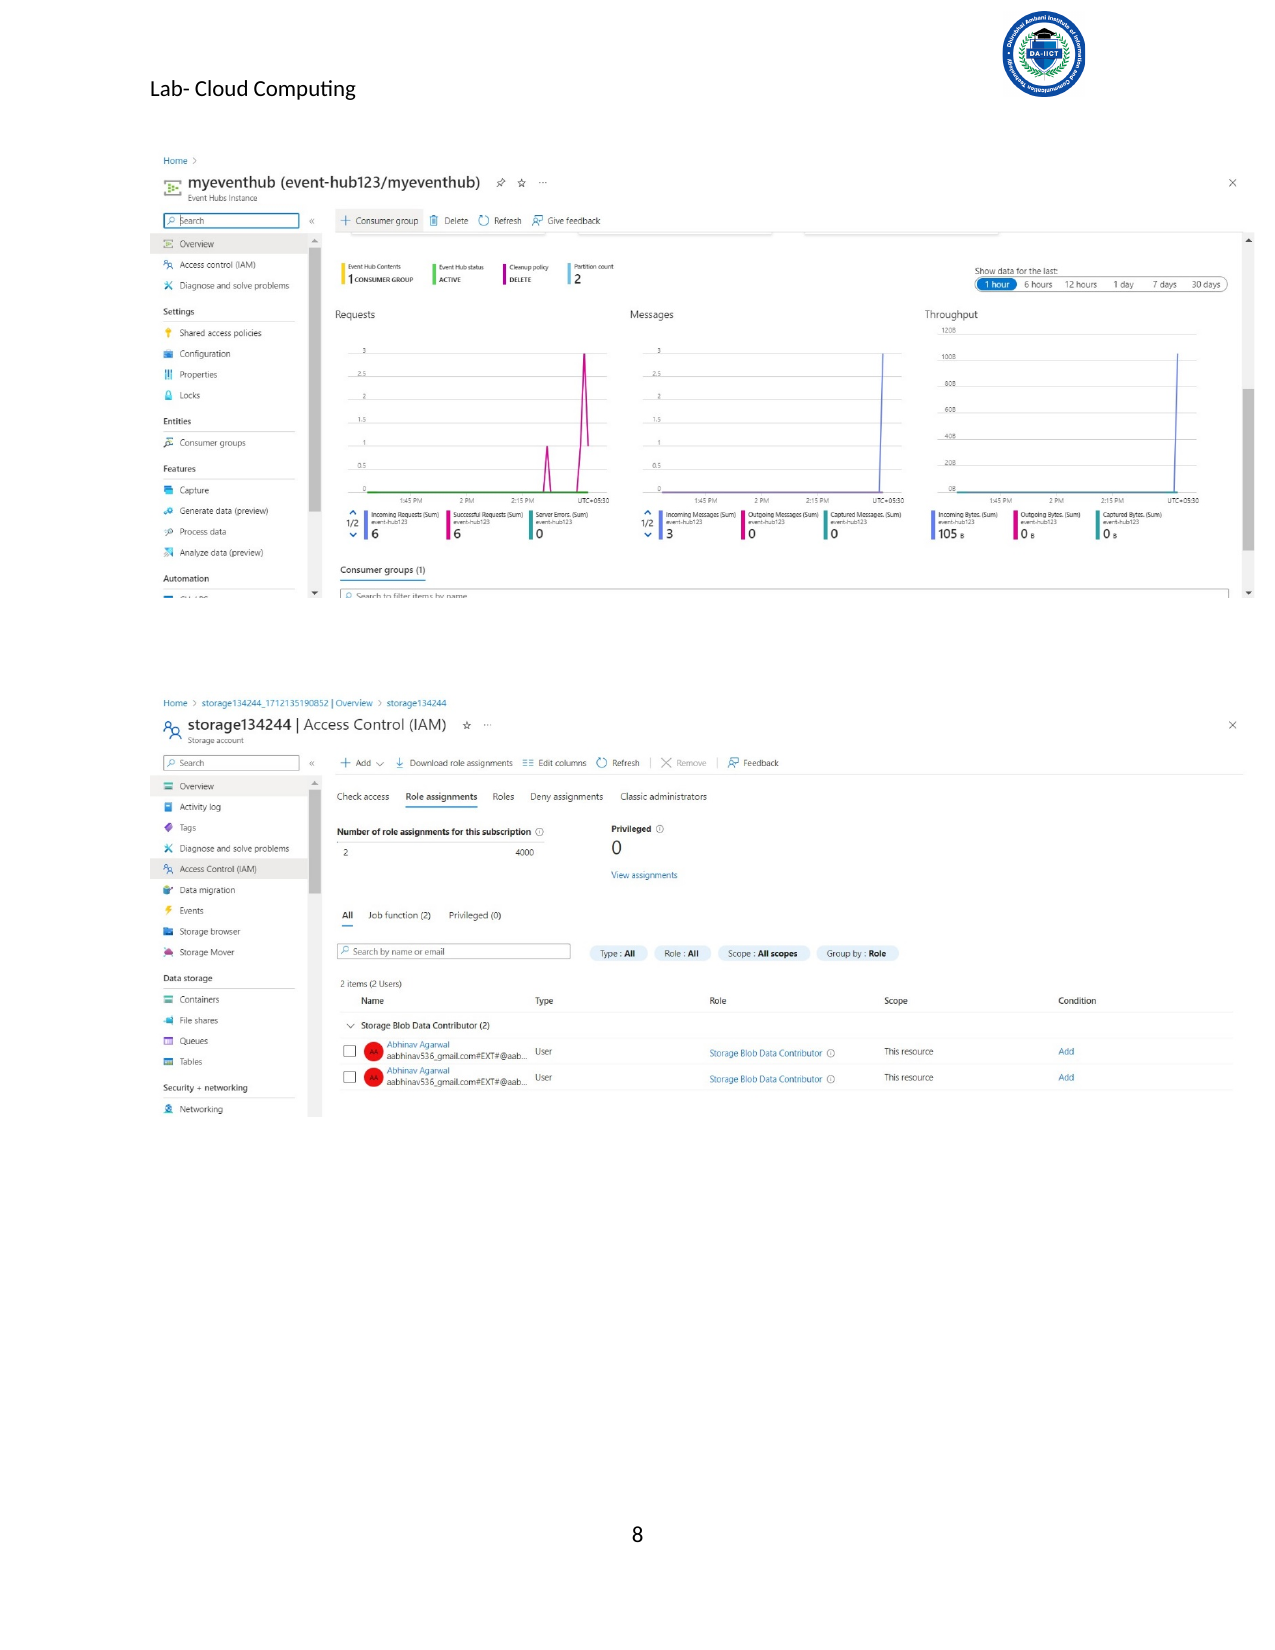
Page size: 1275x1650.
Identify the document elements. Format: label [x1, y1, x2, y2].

picture [150, 692, 1255, 1117]
picture [1002, 11, 1086, 97]
picture [150, 150, 1255, 598]
